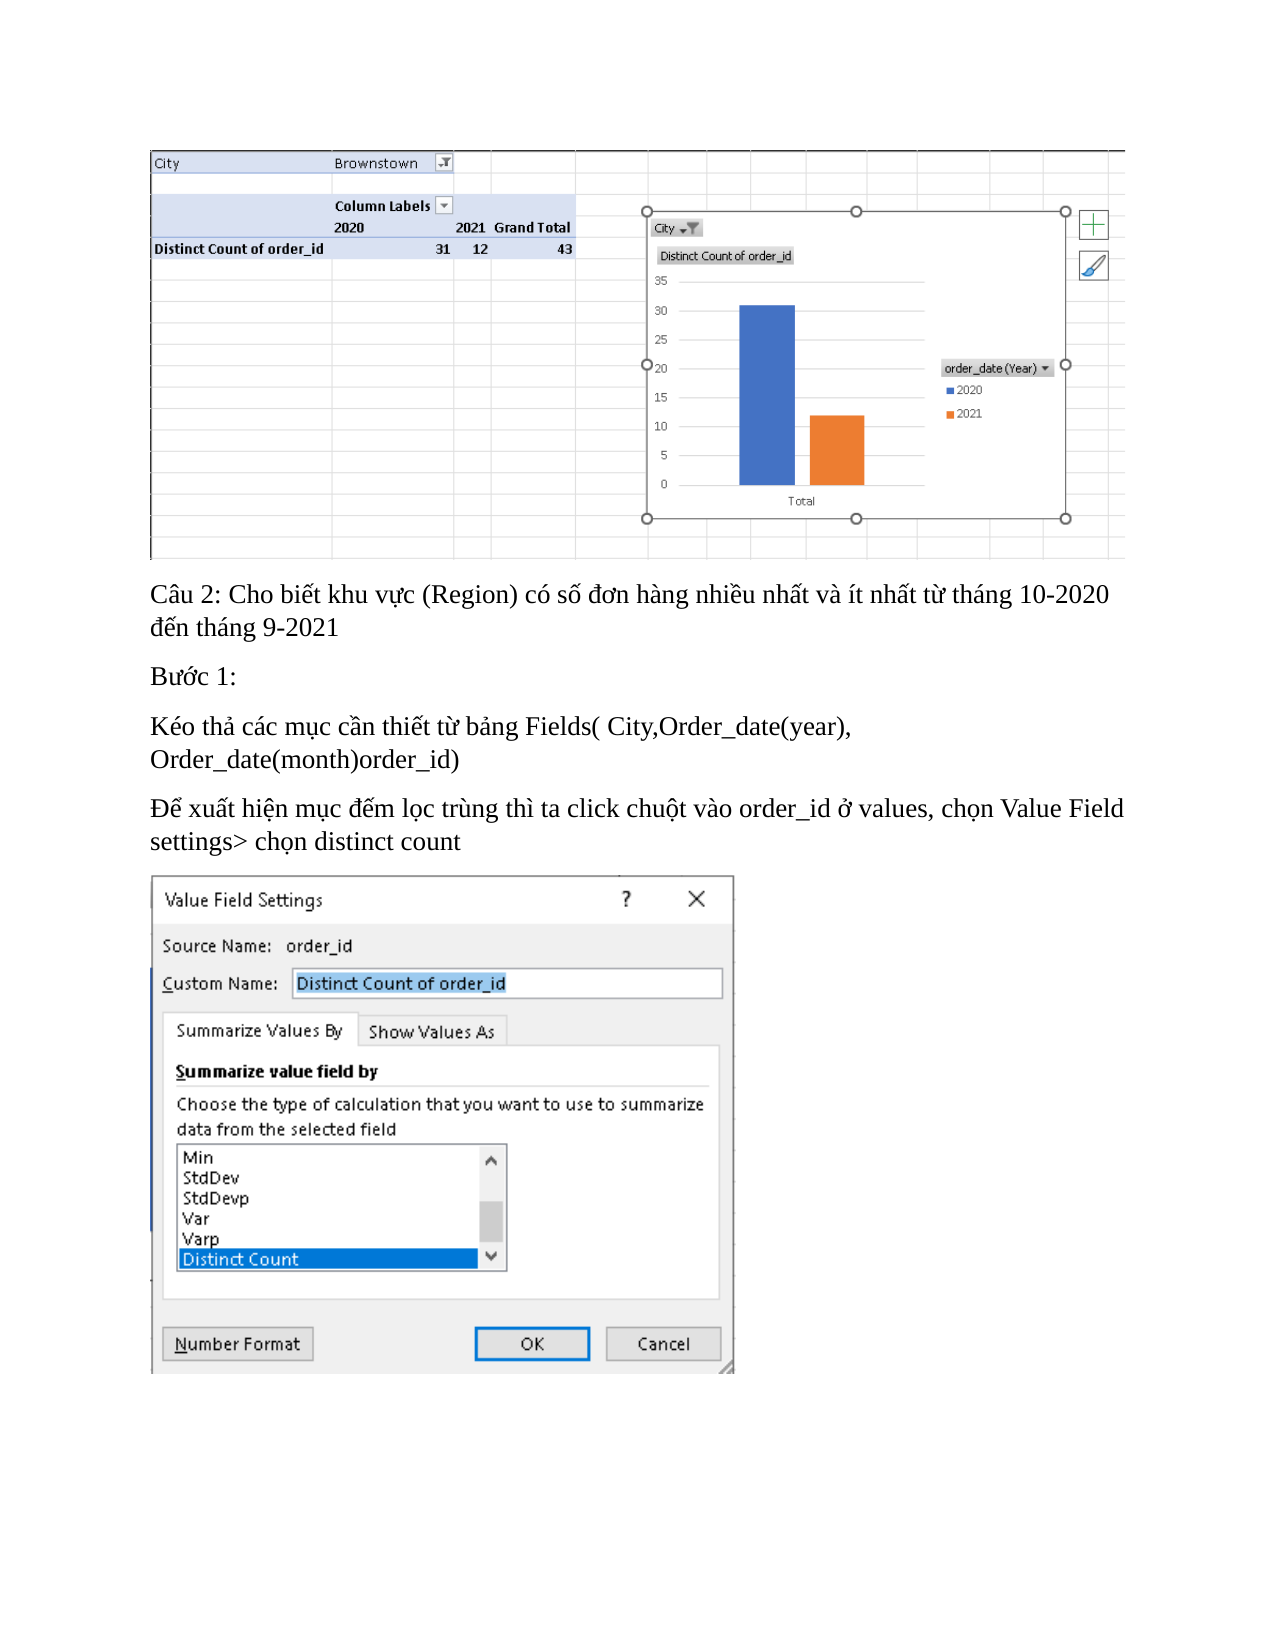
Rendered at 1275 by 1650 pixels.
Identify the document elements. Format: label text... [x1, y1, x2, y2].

picture [150, 875, 736, 1374]
text Bước 1: [150, 660, 1125, 692]
text Câu 2: Cho biết khu vực (Region) có số đơn hàng nhiều nhất và ít nhất từ tháng 10-2020 đến tháng 9-2021 [150, 578, 1125, 642]
picture [150, 150, 1125, 560]
text Để xuất hiện mục đếm lọc trùng thì ta click chuột vào order_id ở values, chọn Value Field settings> chọn distinct count [150, 792, 1125, 857]
text Kéo thả các mục cần thiết từ bảng Fields( City,Order_date(year), Order_date(month)order_id) [150, 710, 1125, 774]
